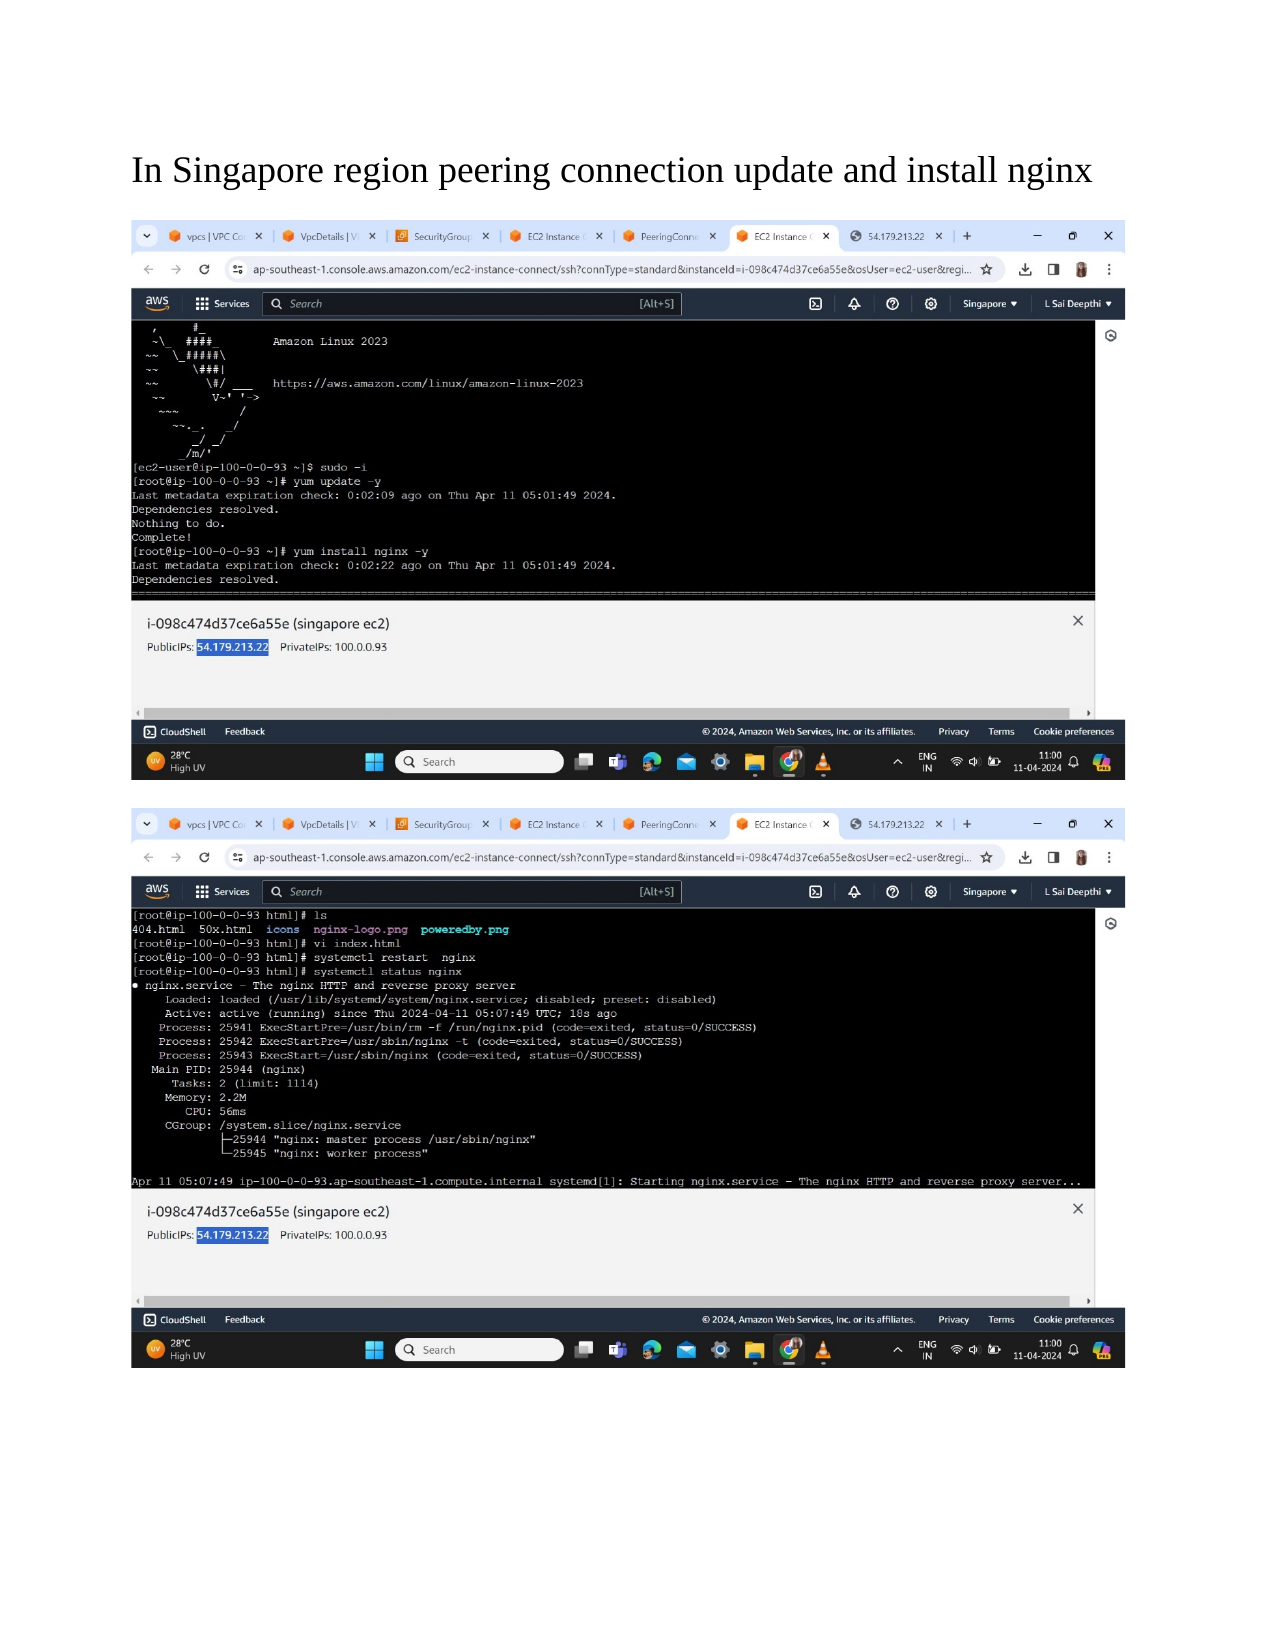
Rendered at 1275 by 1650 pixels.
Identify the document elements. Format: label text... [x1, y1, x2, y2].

text In Singapore region peering connection update and install nginx [131, 148, 1125, 191]
picture [131, 808, 1125, 1368]
picture [131, 220, 1125, 780]
